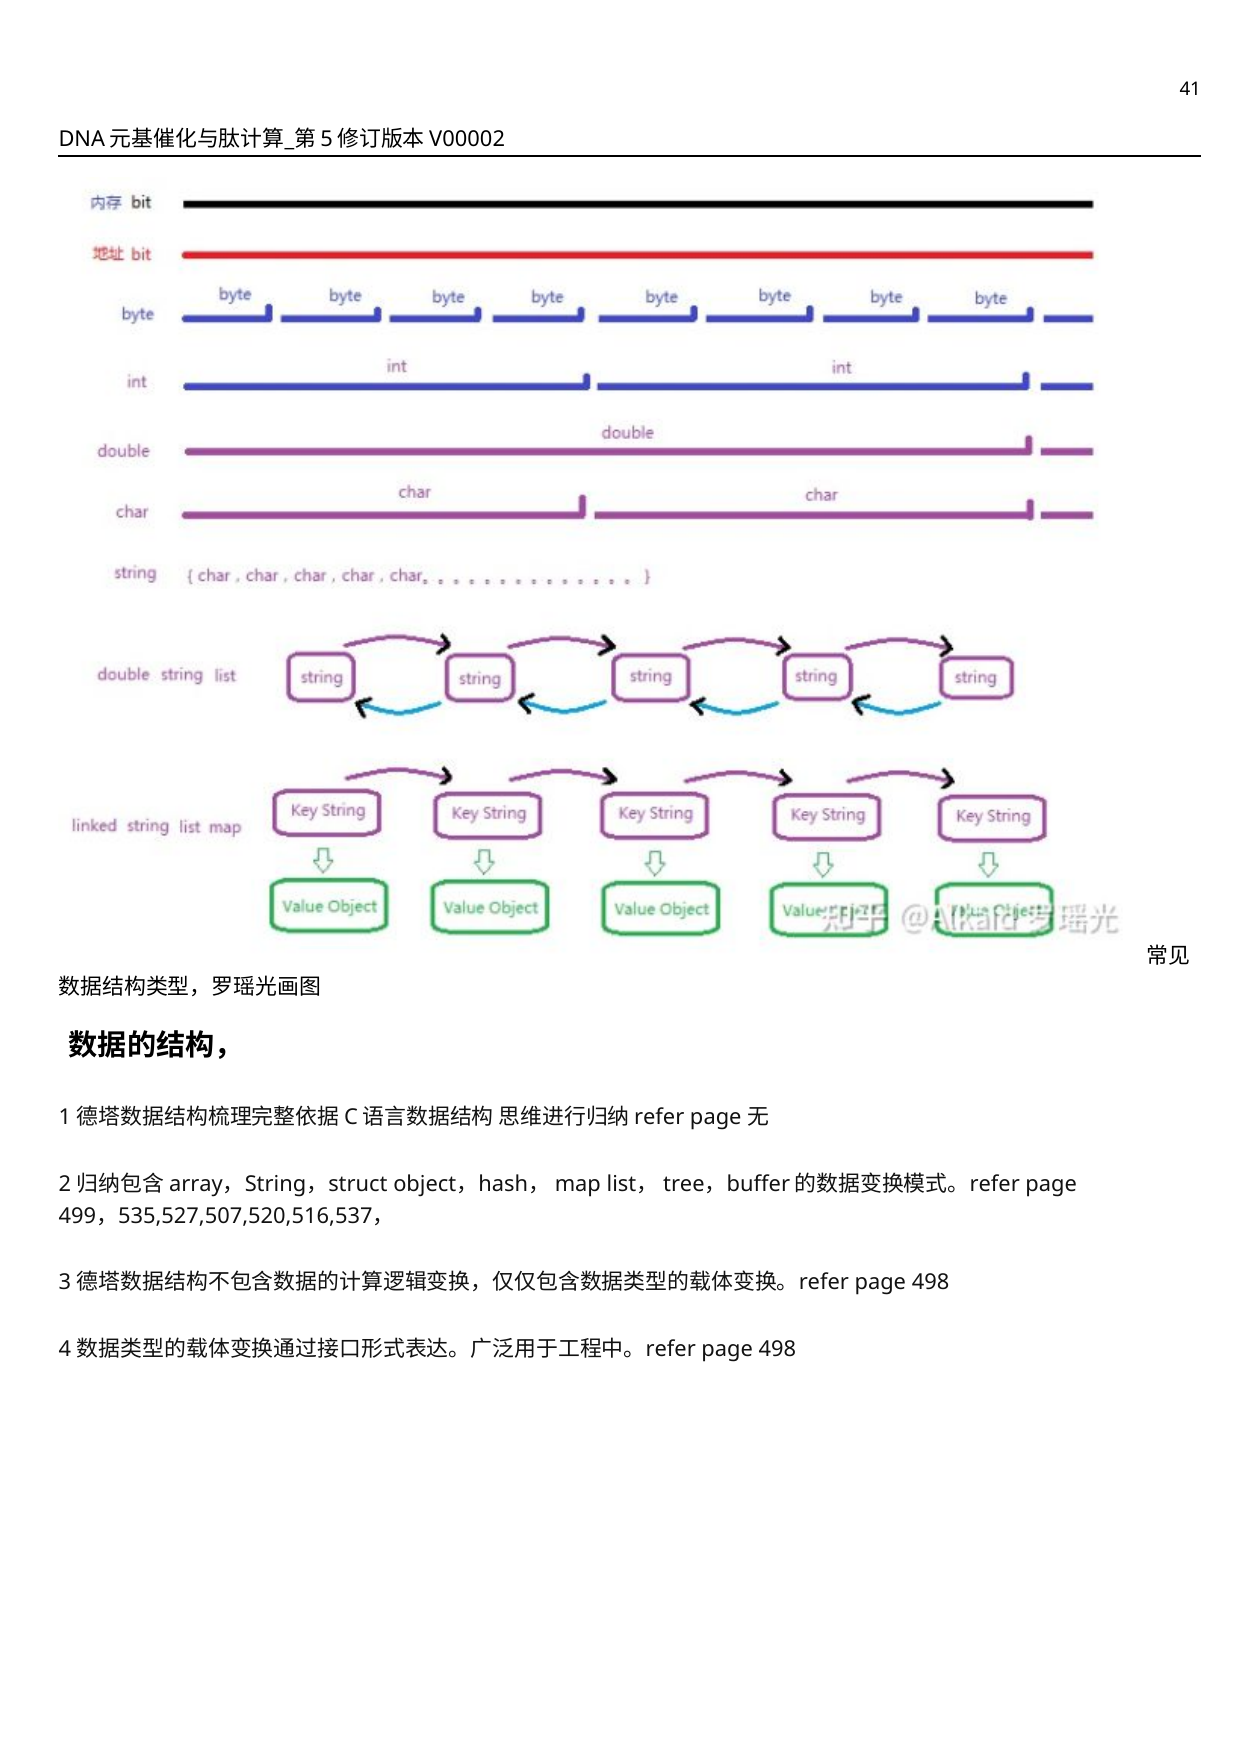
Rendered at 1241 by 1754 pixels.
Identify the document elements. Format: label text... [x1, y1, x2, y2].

text 1 德塔数据结构梳理完整依据 C语言数据结构 思维进行归纳refer page 无 [58, 1099, 1201, 1131]
subtitle 数据的结构， [68, 1022, 1201, 1064]
text 4 数据类型的载体变换通过接口形式表达。广泛用于工程中。refer page 498 [58, 1331, 1201, 1363]
picture [58, 177, 1147, 963]
text 2 归纳包含 array，String，struct object，hash， map list， tree，buffer的数据变换模式。refer page 499，535,527,507,520,516,537， [58, 1166, 1201, 1229]
text 3 德塔数据结构不包含数据的计算逻辑变换，仅仅包含数据类型的载体变换。refer page 498 [58, 1264, 1201, 1296]
